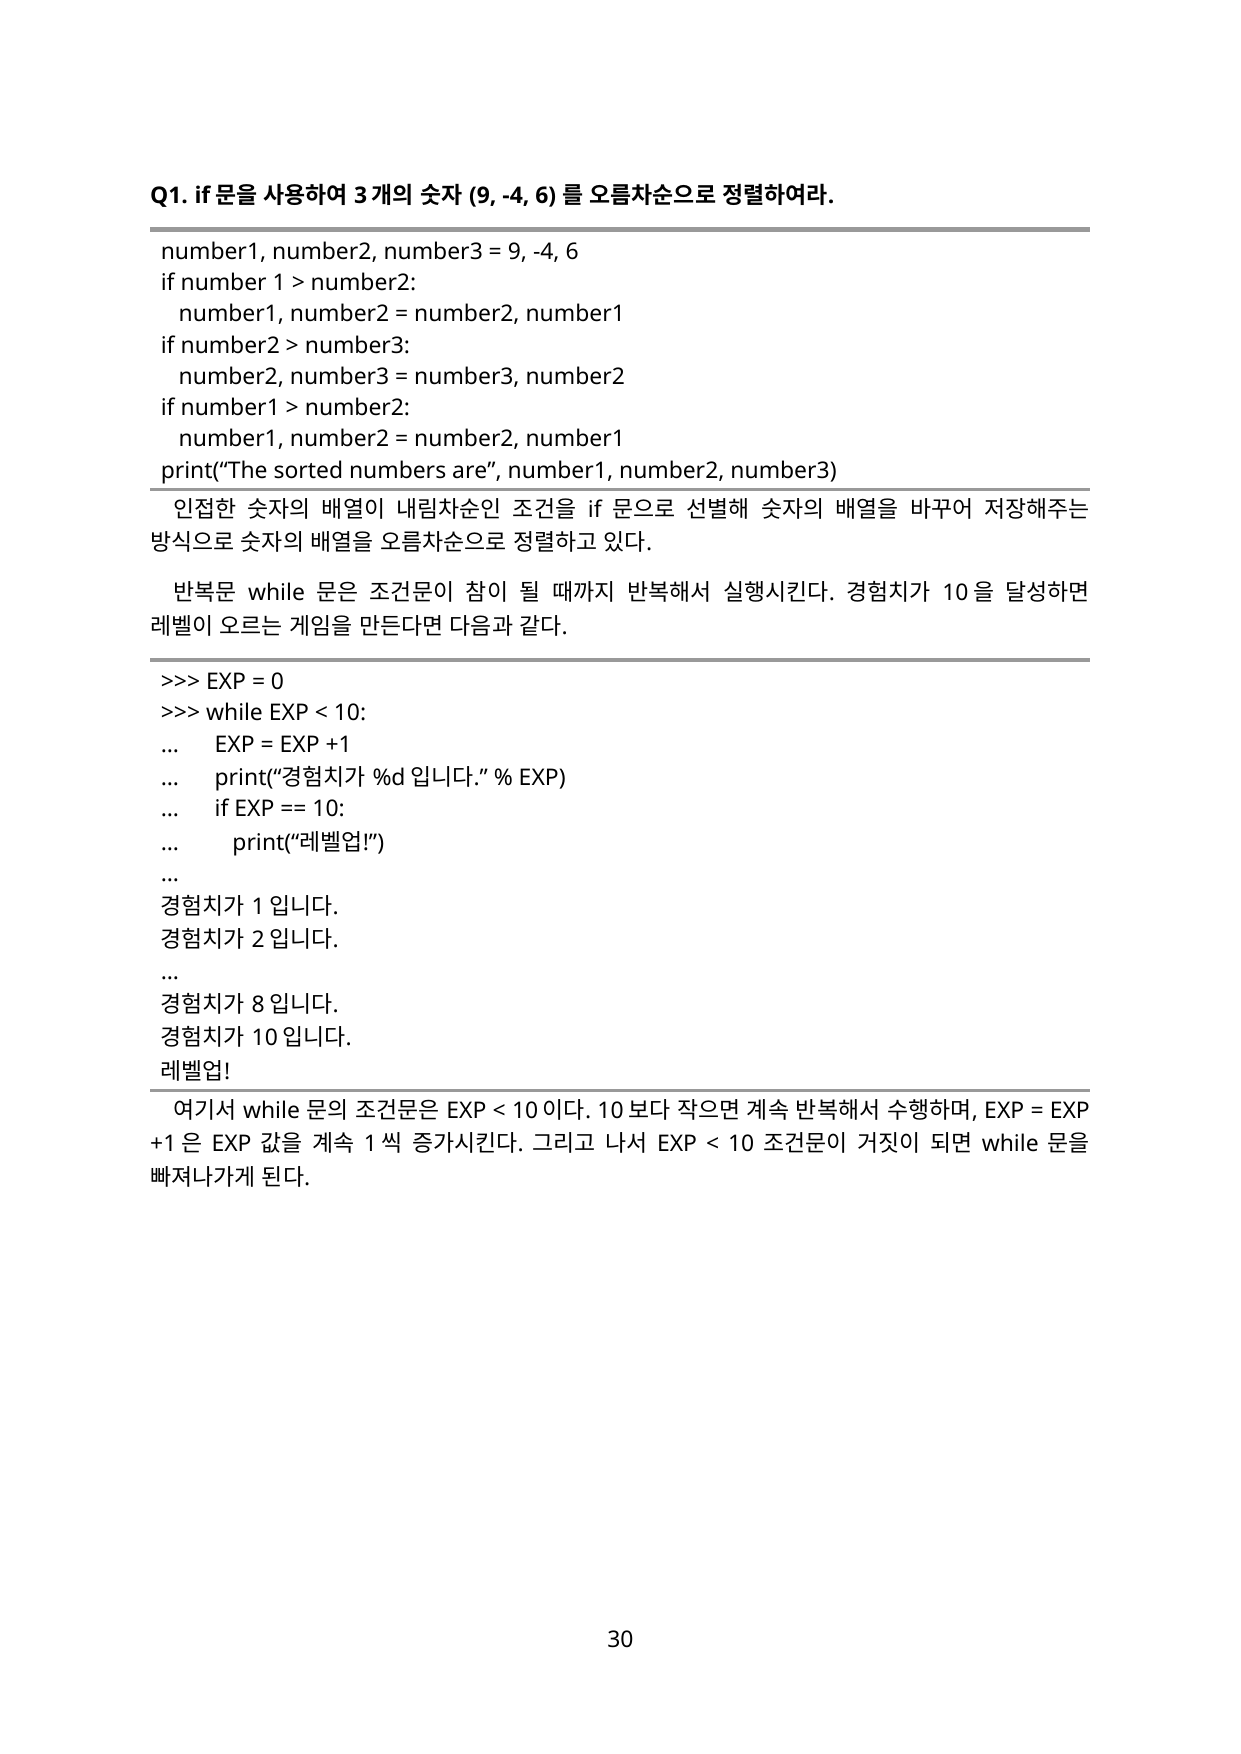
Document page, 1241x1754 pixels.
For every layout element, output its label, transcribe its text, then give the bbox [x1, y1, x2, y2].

table_header number1, number2, number3 = 9, -4, 6 if number 1 > number2: number1, number2 = number2, number1 if number2 > number3: number2, number3 = number3, number2 if number1 > number2: number1, number2 = number2, number1 print(“The sorted numbers are”, number1, number2, number3) [150, 232, 1090, 488]
table_header >>> EXP = 0 >>> while EXP < 10: … EXP = EXP +1 … print(“경험치가 %d입니다.” % EXP) … if EXP == 10: … print(“레벨업!”) … 경험치가 1입니다. 경험치가 2입니다. … 경험치가 8입니다. 경험치가 10입니다. 레벨업! [150, 662, 1090, 1089]
text 여기서 while 문의 조건문은 EXP < 10이다. 10보다 작으면 계속 반복해서 수행하며, EXP = EXP +1은 EXP 값을 계속 1씩 증가시킨다. 그리고 나서 EXP < 10 조건문이 거짓이 되면 while 문을 빠져나가게 된다. [150, 1092, 1090, 1192]
text 인접한 숫자의 배열이 내림차순인 조건을 if 문으로 선별해 숫자의 배열을 바꾸어 저장해주는 방식으로 숫자의 배열을 오름차순으로 정렬하고 있다. [150, 491, 1090, 557]
text 반복문 while 문은 조건문이 참이 될 때까지 반복해서 실행시킨다. 경험치가 10을 달성하면 레벨이 오르는 게임을 만든다면 다음과 같다. [150, 574, 1090, 641]
text if문을 사용하여 3개의 숫자 (9, -4, 6) 를 오름차순으로 정렬하여라. [150, 177, 1090, 211]
